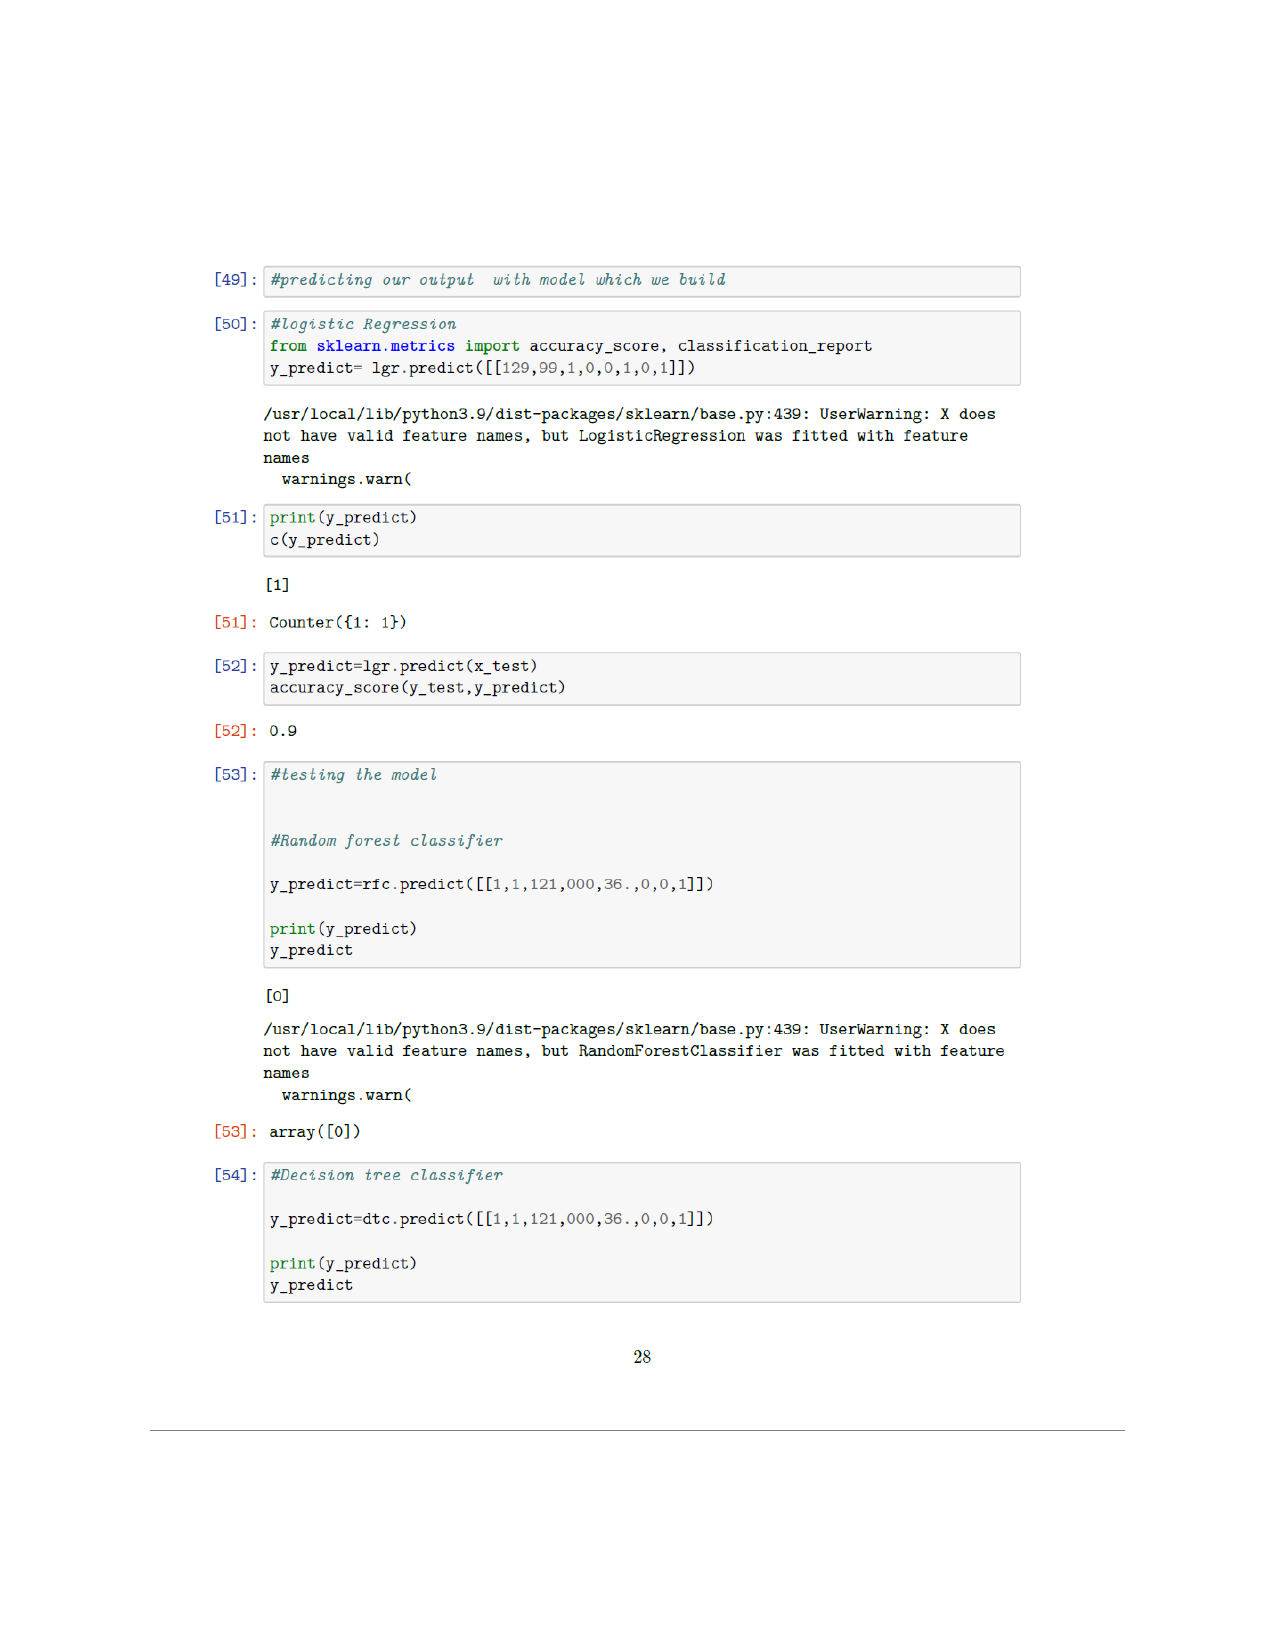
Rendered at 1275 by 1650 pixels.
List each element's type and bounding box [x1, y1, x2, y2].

picture [150, 150, 1125, 1431]
